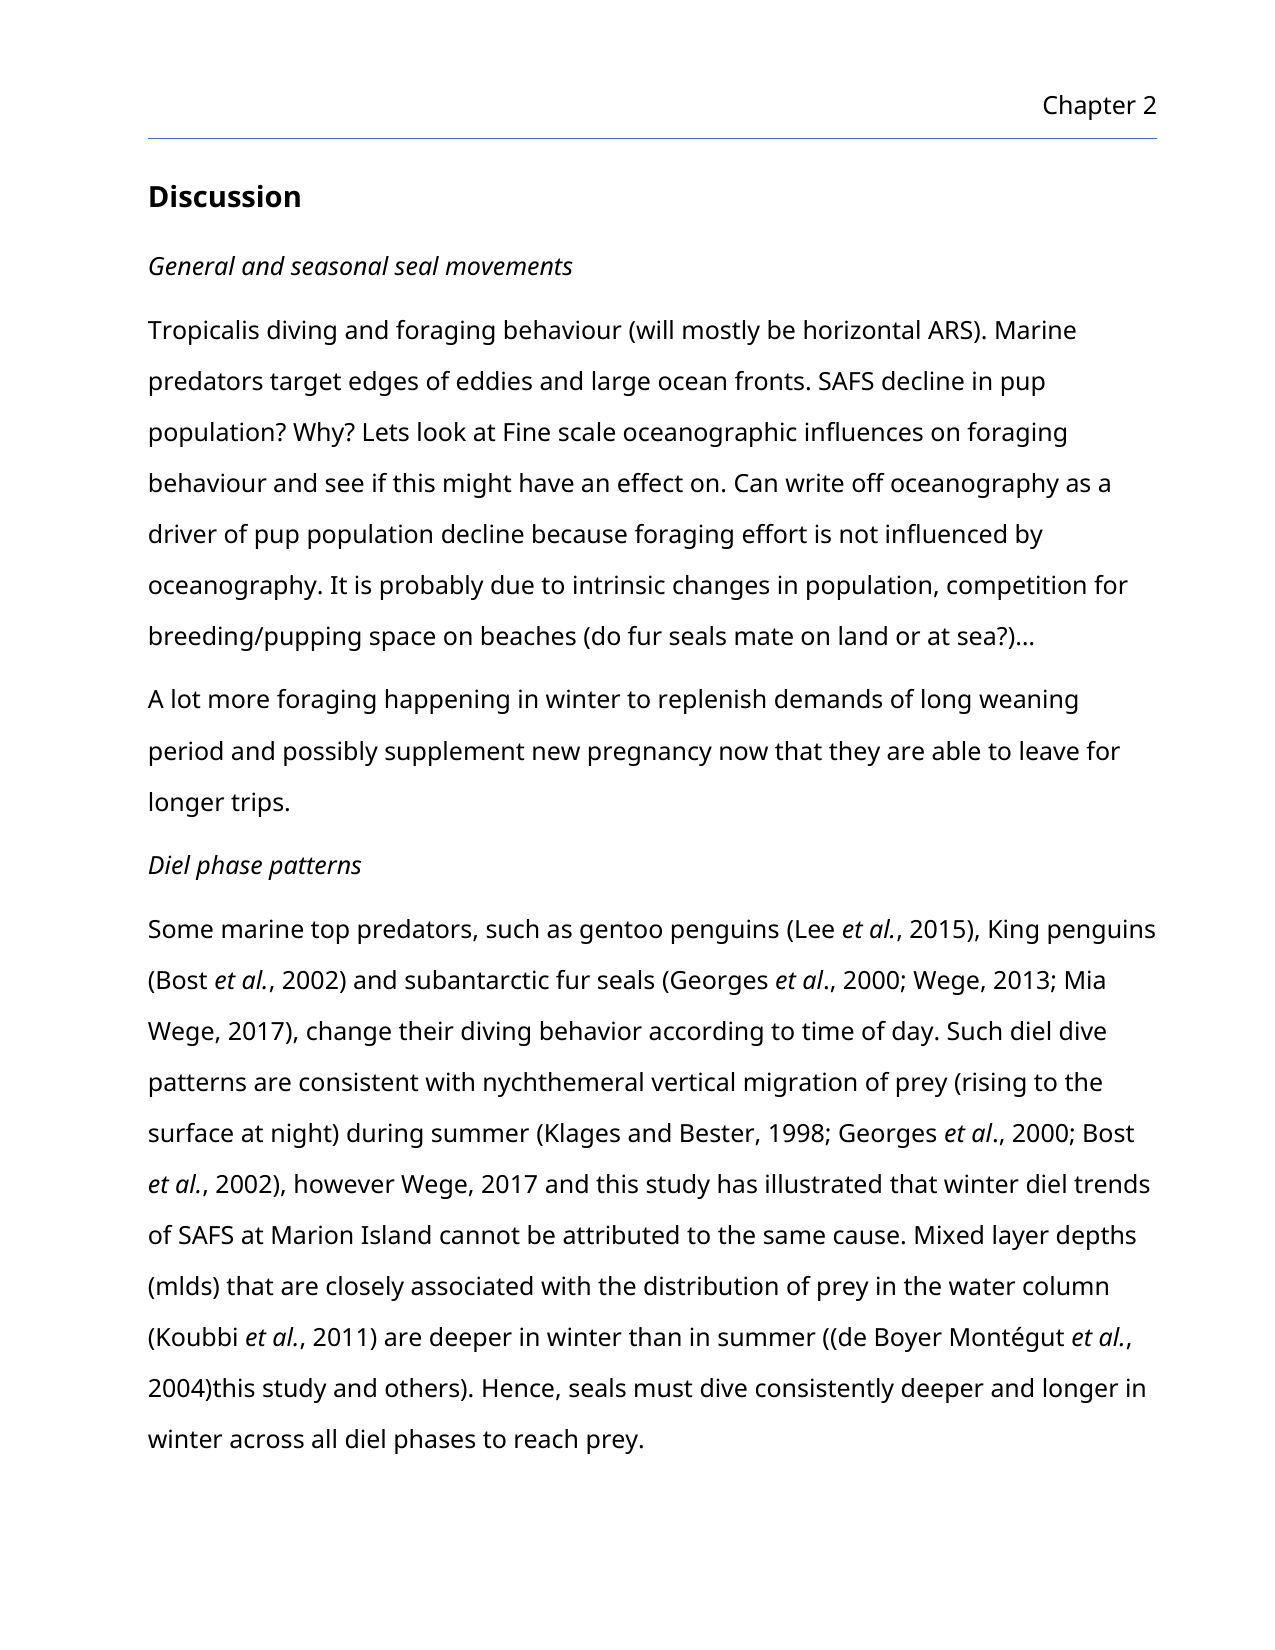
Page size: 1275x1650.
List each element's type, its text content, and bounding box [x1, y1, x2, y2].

text A lot more foraging happening in winter to replenish demands of long weaning period and possibly supplement new pregnancy now that they are able to leave for longer trips. [148, 682, 1157, 818]
text Some marine top predators, such as gentoo penguins (Lee et al., 2015), King penguins (Bost et al., 2002) and subantarctic fur seals (Georges et al., 2000; Wege, 2013; Mia Wege, 2017), change their diving behavior according to time of day. Such diel dive patterns are consistent with nychthemeral vertical migration of prey (rising to the surface at night) during summer (Klages and Bester, 1998; Georges et al., 2000; Bost et al., 2002), however Wege, 2017 and this study has illustrated that winter diel trends of SAFS at Marion Island cannot be attributed to the same cause. Mixed layer depths (mlds) that are closely associated with the distribution of prey in the water column (Koubbi et al., 2011) are deeper in winter than in summer ((de Boyer Montégut et al., 2004)this study and others). Hence, seals must dive consistently deeper and longer in winter across all diel phases to reach prey. [148, 911, 1157, 1456]
subtitle Diel phase patterns [148, 848, 1157, 882]
text Tropicalis diving and foraging behaviour (will mostly be horizontal ARS). Marine predators target edges of eddies and large ocean fronts. SAFS decline in pup population? Why? Lets look at Fine scale oceanographic influences on foraging behaviour and see if this might have an effect on. Can write off oceanography as a driver of pup population decline because foraging effort is not influenced by oceanography. It is probably due to intrinsic changes in population, competition for breeding/pupping space on beaches (do fur seals mate on land or at sea?)… [148, 312, 1157, 653]
subtitle General and seasonal seal movements [148, 249, 1157, 283]
subtitle Discussion [148, 177, 1157, 216]
